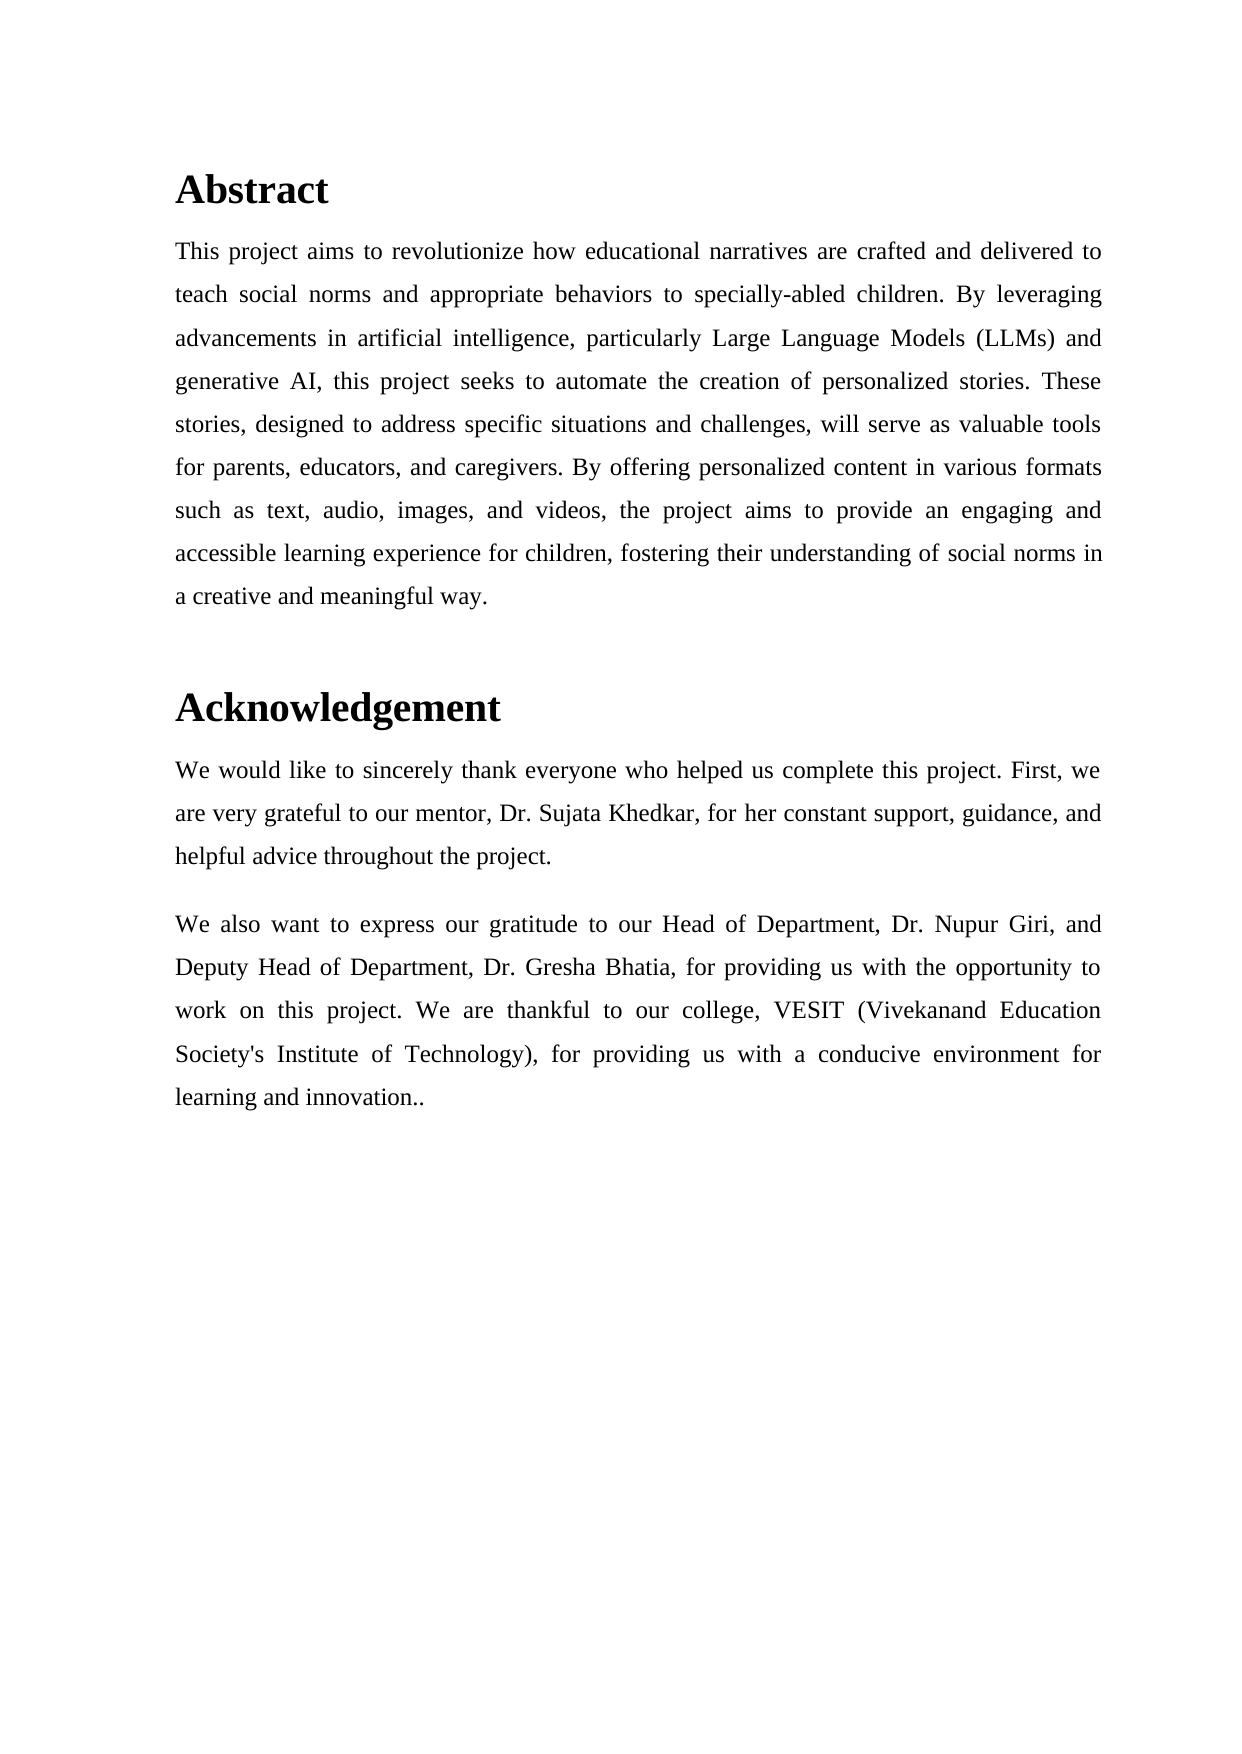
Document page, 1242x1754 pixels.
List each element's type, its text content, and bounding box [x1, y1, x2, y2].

subtitle Abstract [175, 164, 1227, 212]
text We would like to sincerely thank everyone who helped us complete this project. First, we are very grateful to our mentor, Dr. Sujata Khedkar, for her constant support, guidance, and helpful advice throughout the project. [175, 755, 1102, 870]
text We also want to express our gratitude to our Head of Department, Dr. Nupur Giri, and Deputy Head of Department, Dr. Gresha Bhatia, for providing us with the opportunity to work on this project. We are thankful to our college, VESIT (Vivekanand Education Society's Institute of Technology), for providing us with a conducive environment for learning and innovation.. [175, 909, 1103, 1111]
text This project aims to revolutionize how educational narratives are crafted and delivered to teach social norms and appropriate behaviors to specially-abled children. By leveraging advancements in artificial intelligence, particularly Large Language Models (LLMs) and generative AI, this project seeks to automate the creation of personalized stories. These stories, designed to address specific situations and challenges, will serve as valuable tools for parents, educators, and caregivers. By offering personalized content in various formats such as text, audio, images, and videos, the project aims to provide an engaging and accessible learning experience for children, fostering their understanding of social norms in a creative and meaningful way. [175, 236, 1103, 610]
subtitle Acknowledgement [175, 682, 1227, 730]
